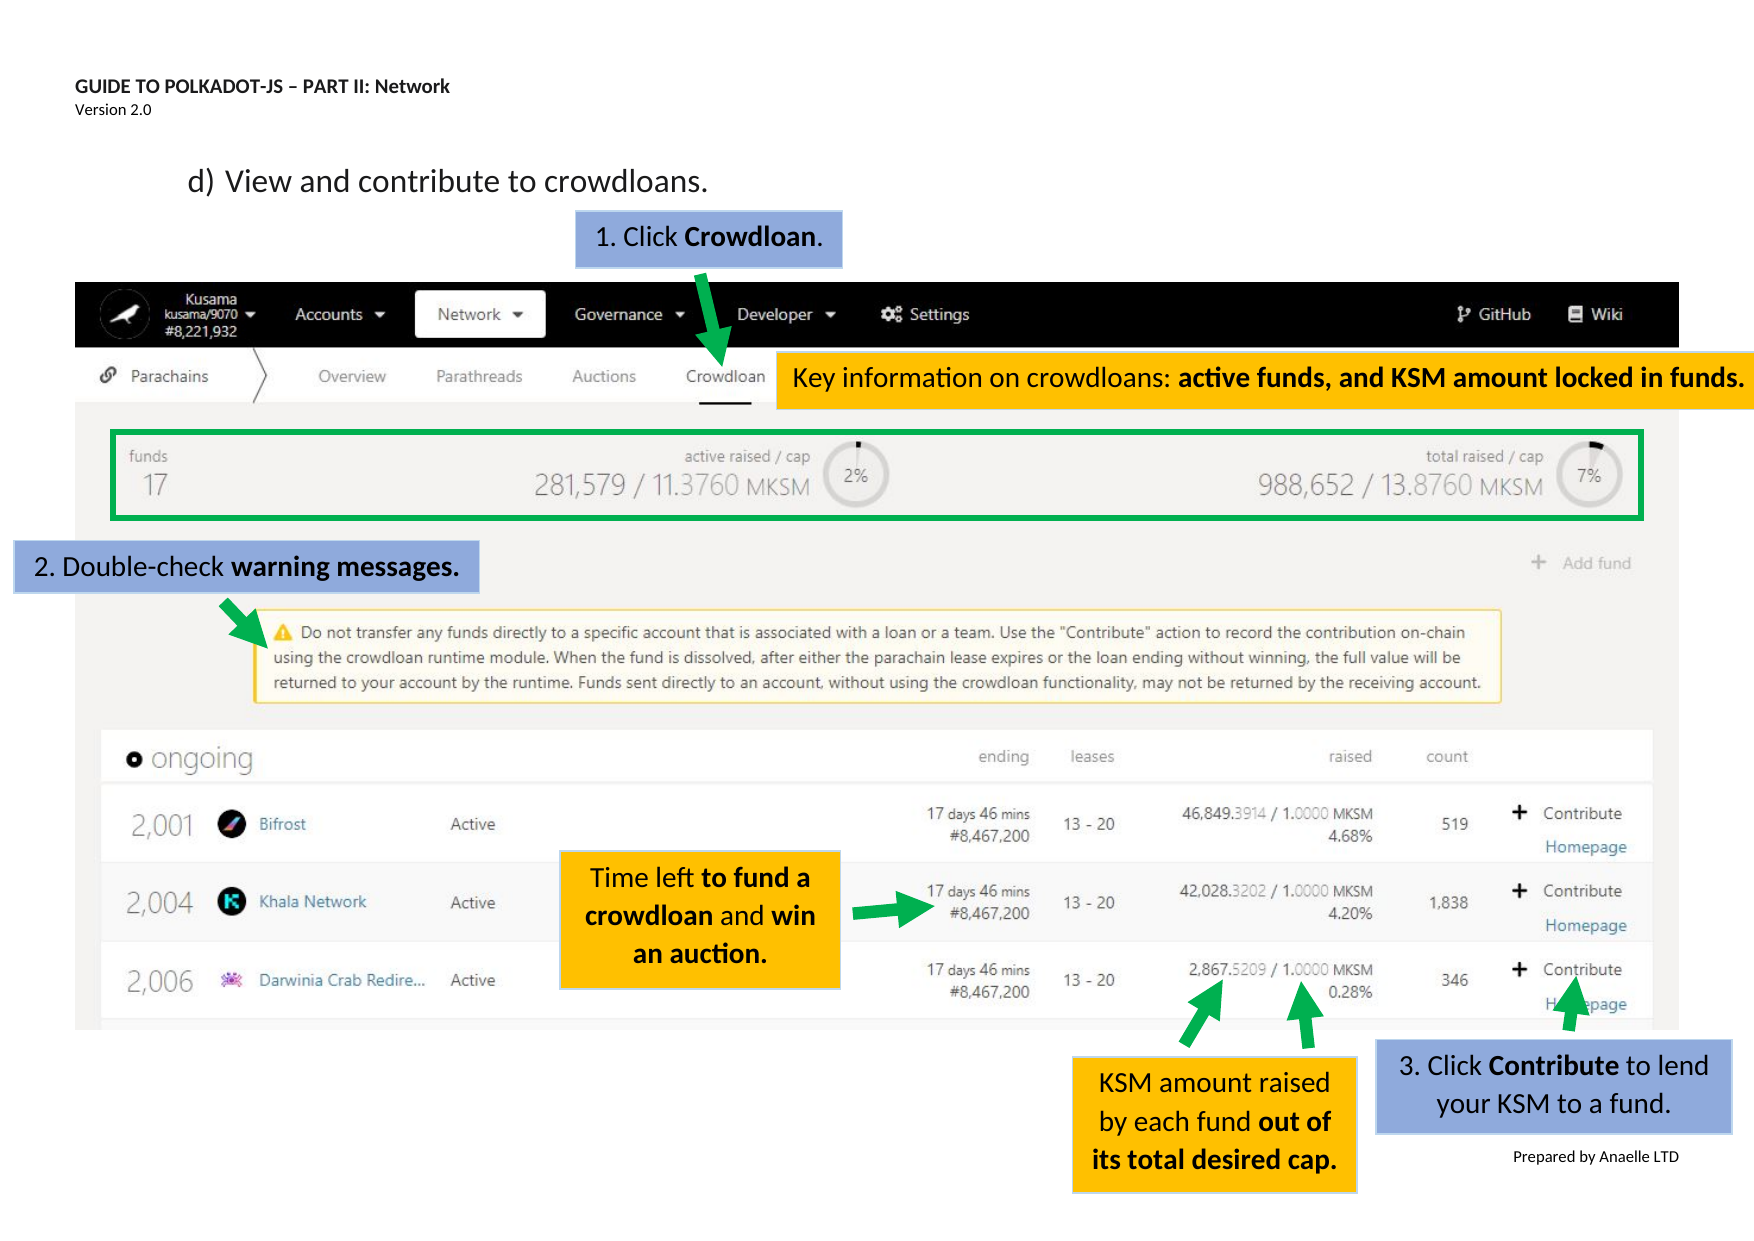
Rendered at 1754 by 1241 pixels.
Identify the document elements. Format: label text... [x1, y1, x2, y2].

list View and contribute to crowdloans. [187, 160, 1654, 201]
picture [75, 282, 1679, 1030]
